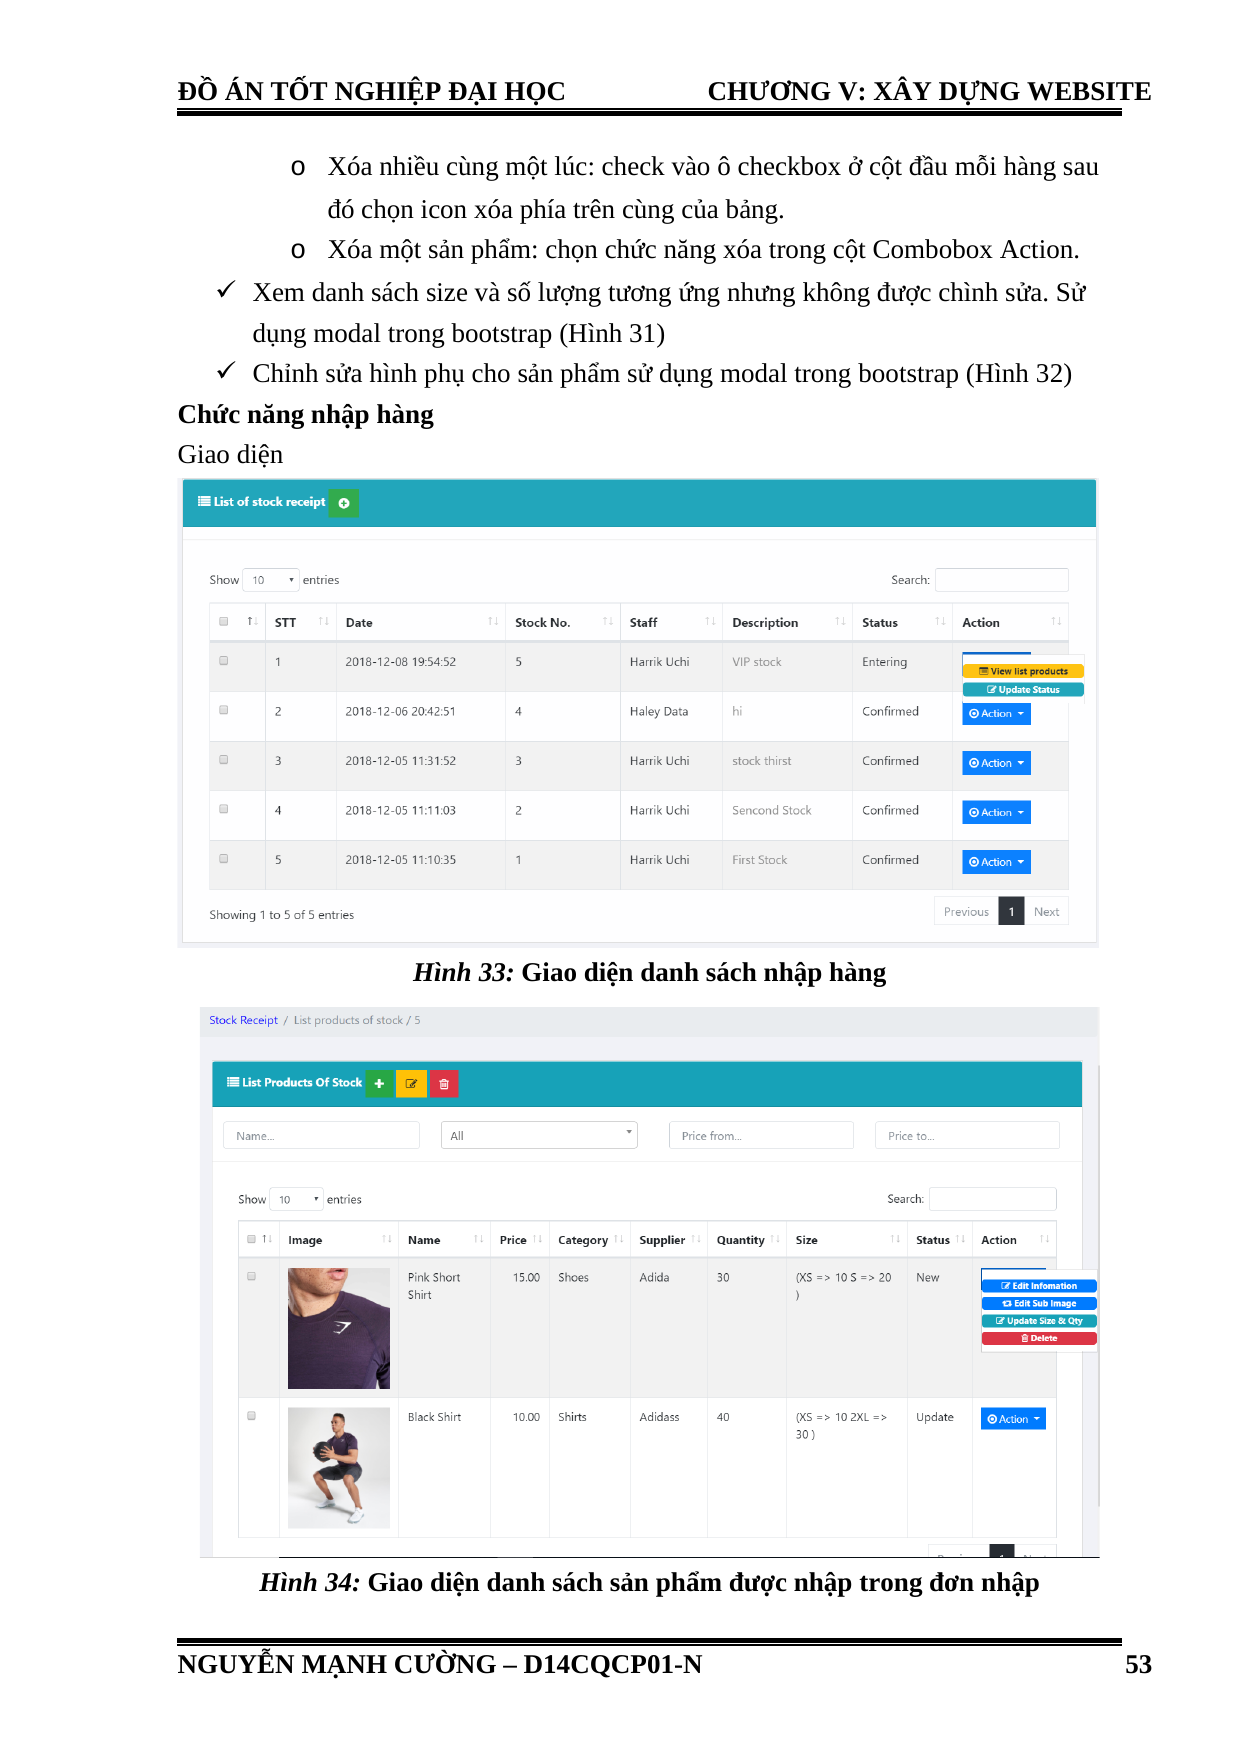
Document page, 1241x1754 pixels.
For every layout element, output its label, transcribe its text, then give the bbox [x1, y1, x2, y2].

picture [177, 478, 1099, 948]
text Hình : Giao diện danh sách nhập hàng [177, 956, 1122, 987]
text Hình : Giao diện danh sách sản phẩm được nhập trong đơn nhập [177, 1567, 1122, 1598]
list Xem danh sách size và số lượng tương ứng nhưng không được chình sửa. Sử dụng modal trong bootstrap (Hình 31) [215, 277, 1122, 348]
text Chức năng nhập hàng [177, 398, 1122, 429]
picture [199, 1007, 1100, 1558]
list Xóa nhiều cùng một lúc: check vào ô checkbox ở cột đầu mỗi hàng sau đó chọn icon xóa phía trên cùng của bảng. [290, 150, 1122, 224]
text Giao diện [177, 438, 1122, 470]
list Xóa một sản phẩm: chọn chức năng xóa trong cột Combobox Action. [290, 233, 1122, 267]
list Chỉnh sửa hình phụ cho sản phẩm sử dụng modal trong bootstrap (Hình 32) [215, 357, 1122, 389]
